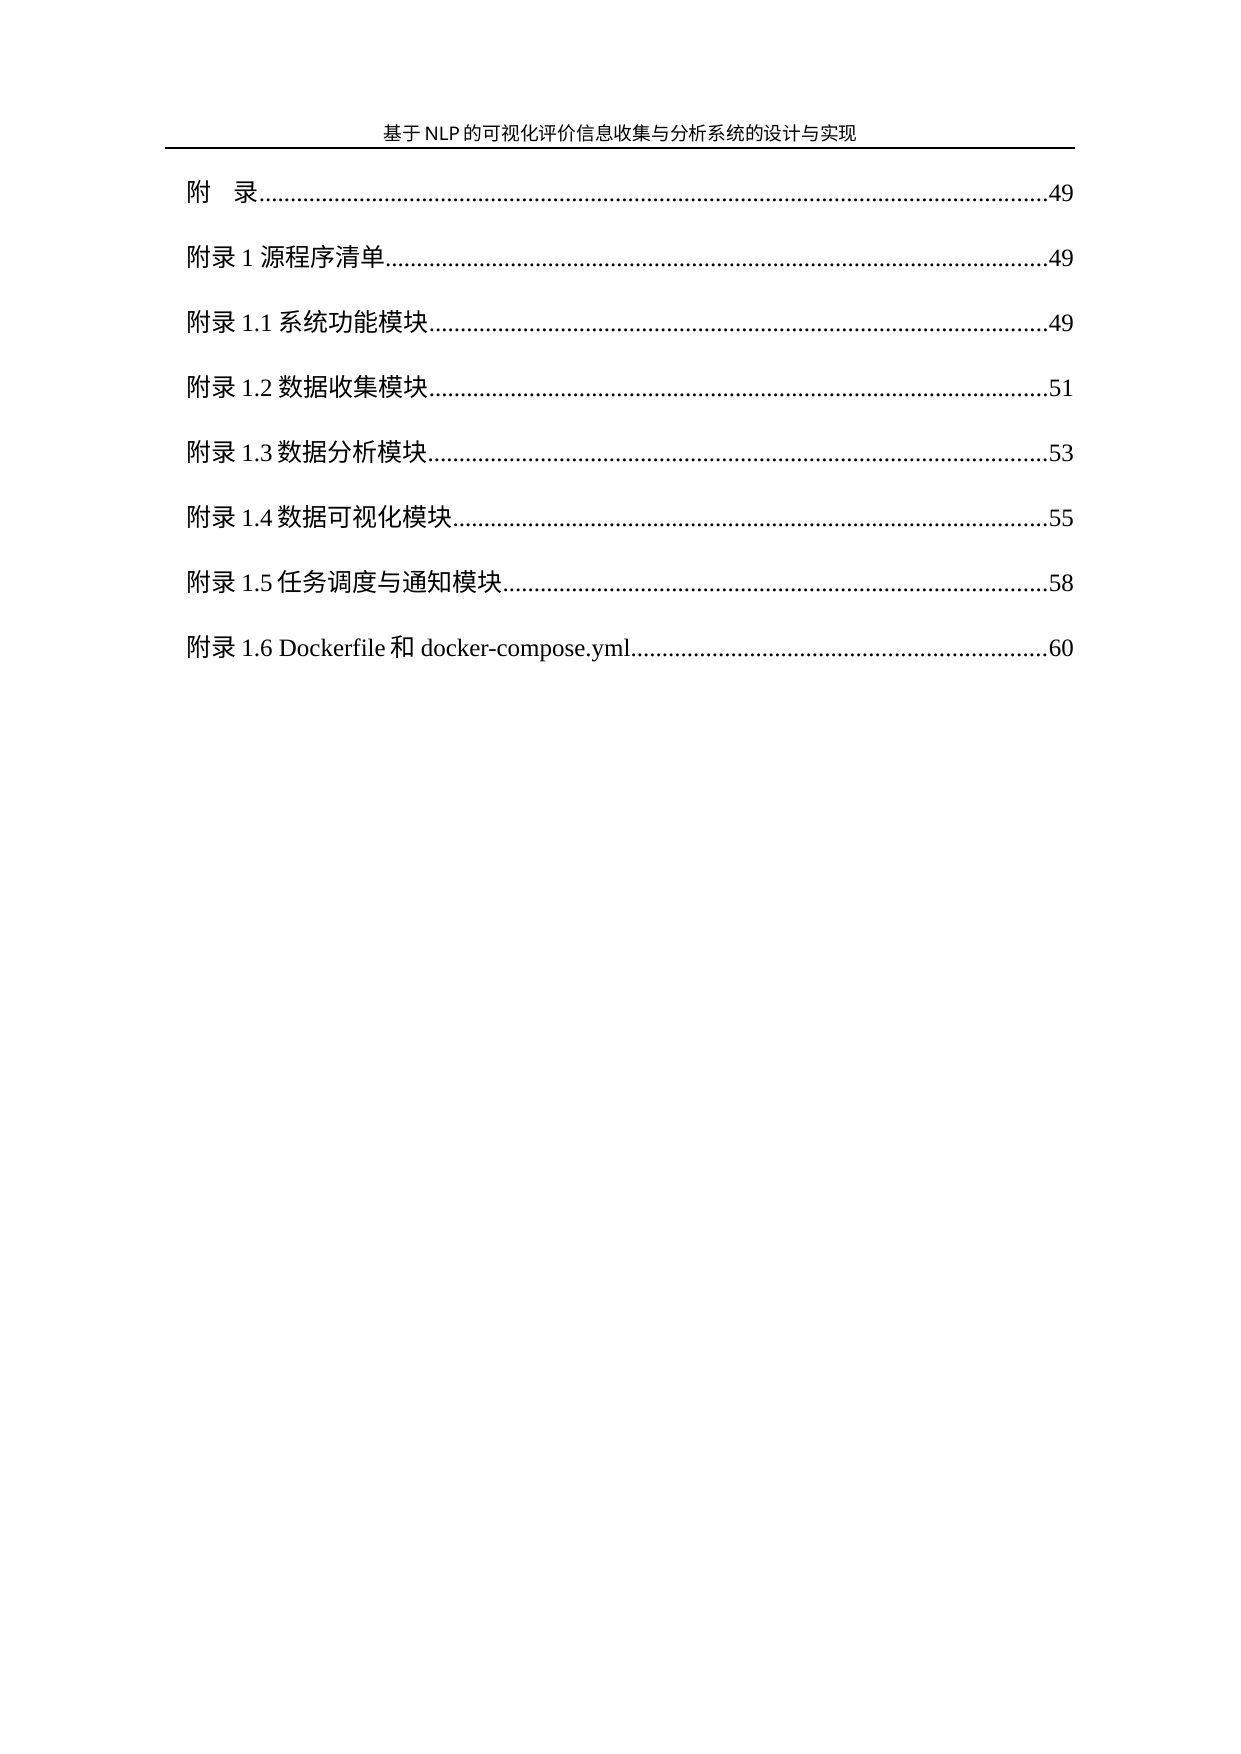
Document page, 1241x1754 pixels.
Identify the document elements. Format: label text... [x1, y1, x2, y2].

text 附录1.4数据可视化模块 55 [165, 483, 1075, 548]
text 附 录 49 [165, 158, 1075, 223]
text 附录1.1 系统功能模块 49 [165, 288, 1075, 353]
text 附录1.6 Dockerfile和docker-compose.yml 60 [165, 613, 1075, 678]
text 附录1.5任务调度与通知模块 58 [165, 548, 1075, 613]
text 附录1.3数据分析模块 53 [165, 418, 1075, 483]
text 附录1 源程序清单 49 [165, 223, 1075, 288]
text 附录1.2 数据收集模块 51 [165, 353, 1075, 418]
